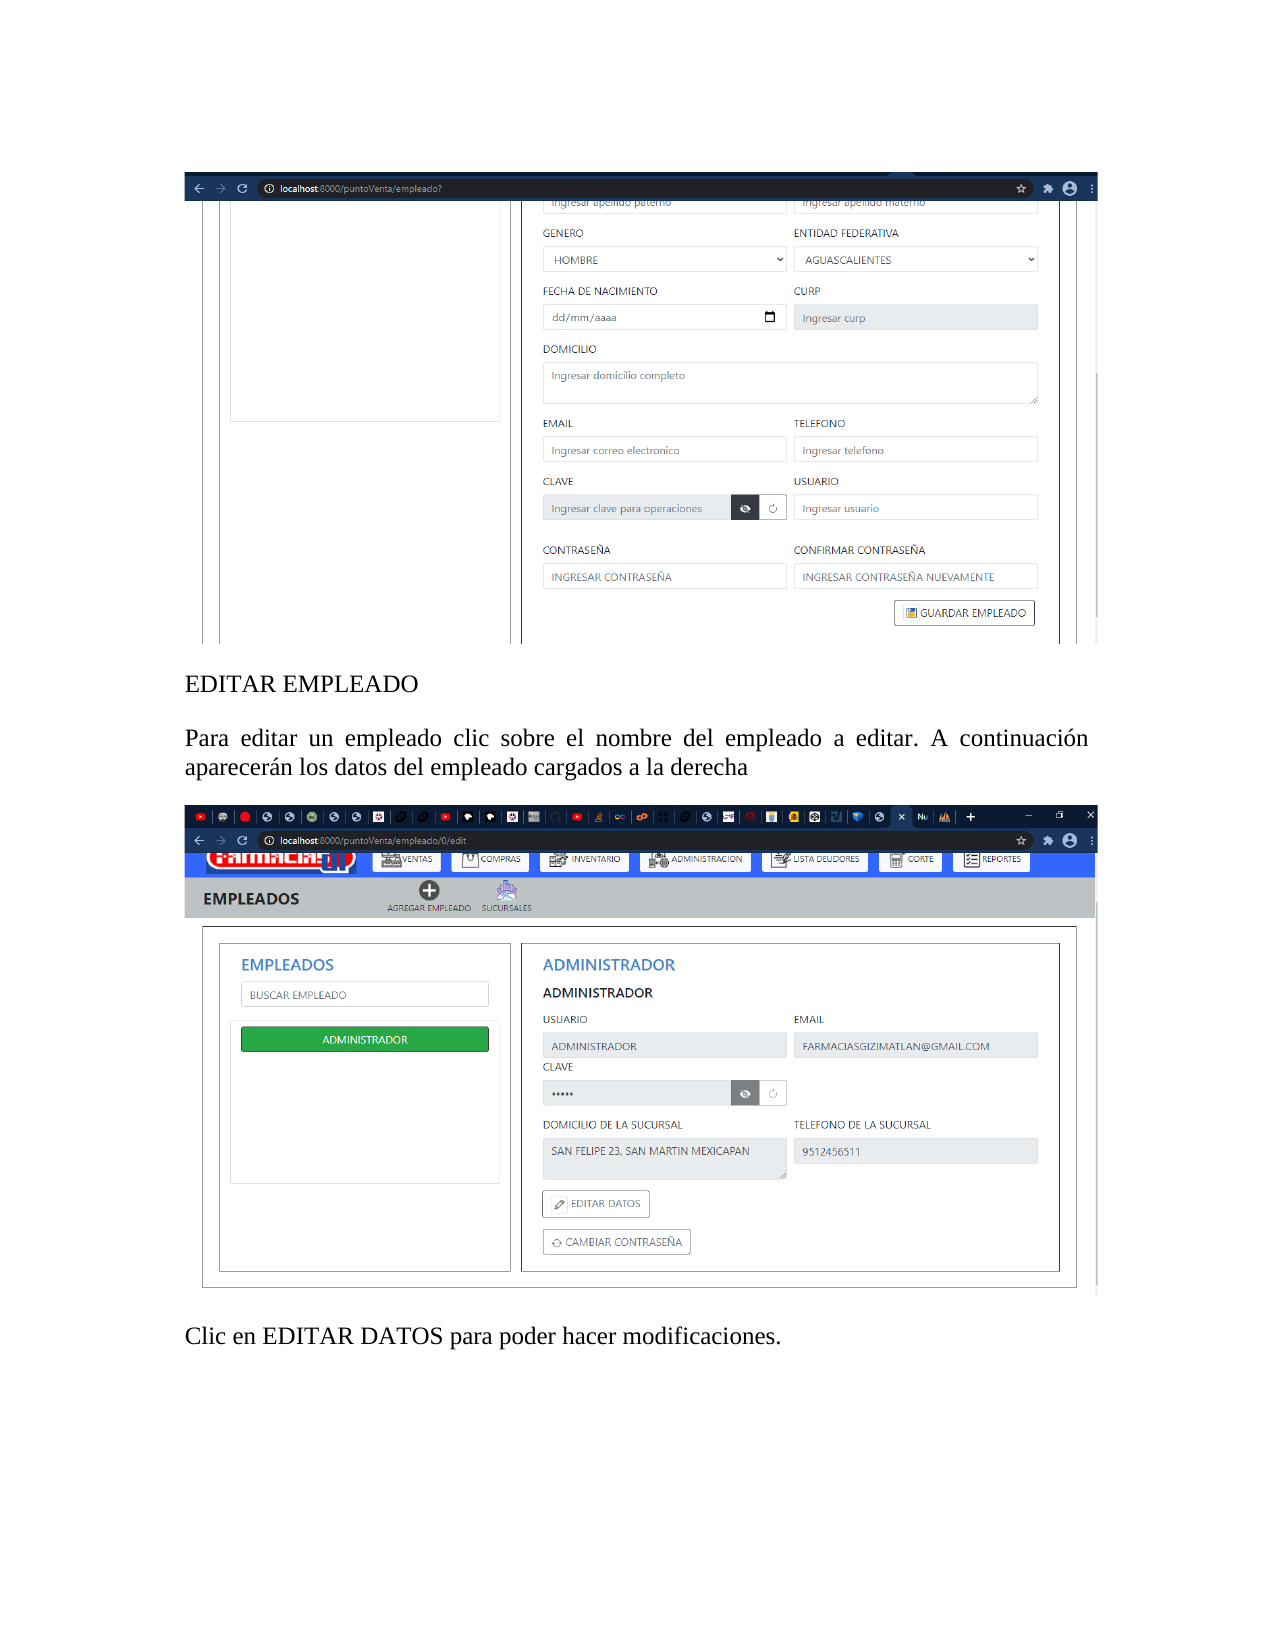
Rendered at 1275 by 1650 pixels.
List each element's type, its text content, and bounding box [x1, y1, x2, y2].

picture [184, 172, 1098, 644]
table_cell EDITAR EMPLEADO [177, 148, 1098, 698]
table_cell Para editar un empleado clic sobre el nombre del empleado a editar. A continuación aparecerán los datos del empleado cargados a la derecha Clic en EDITAR DATOS para poder hacer modificaciones. [177, 698, 1098, 1457]
picture [184, 805, 1098, 1296]
